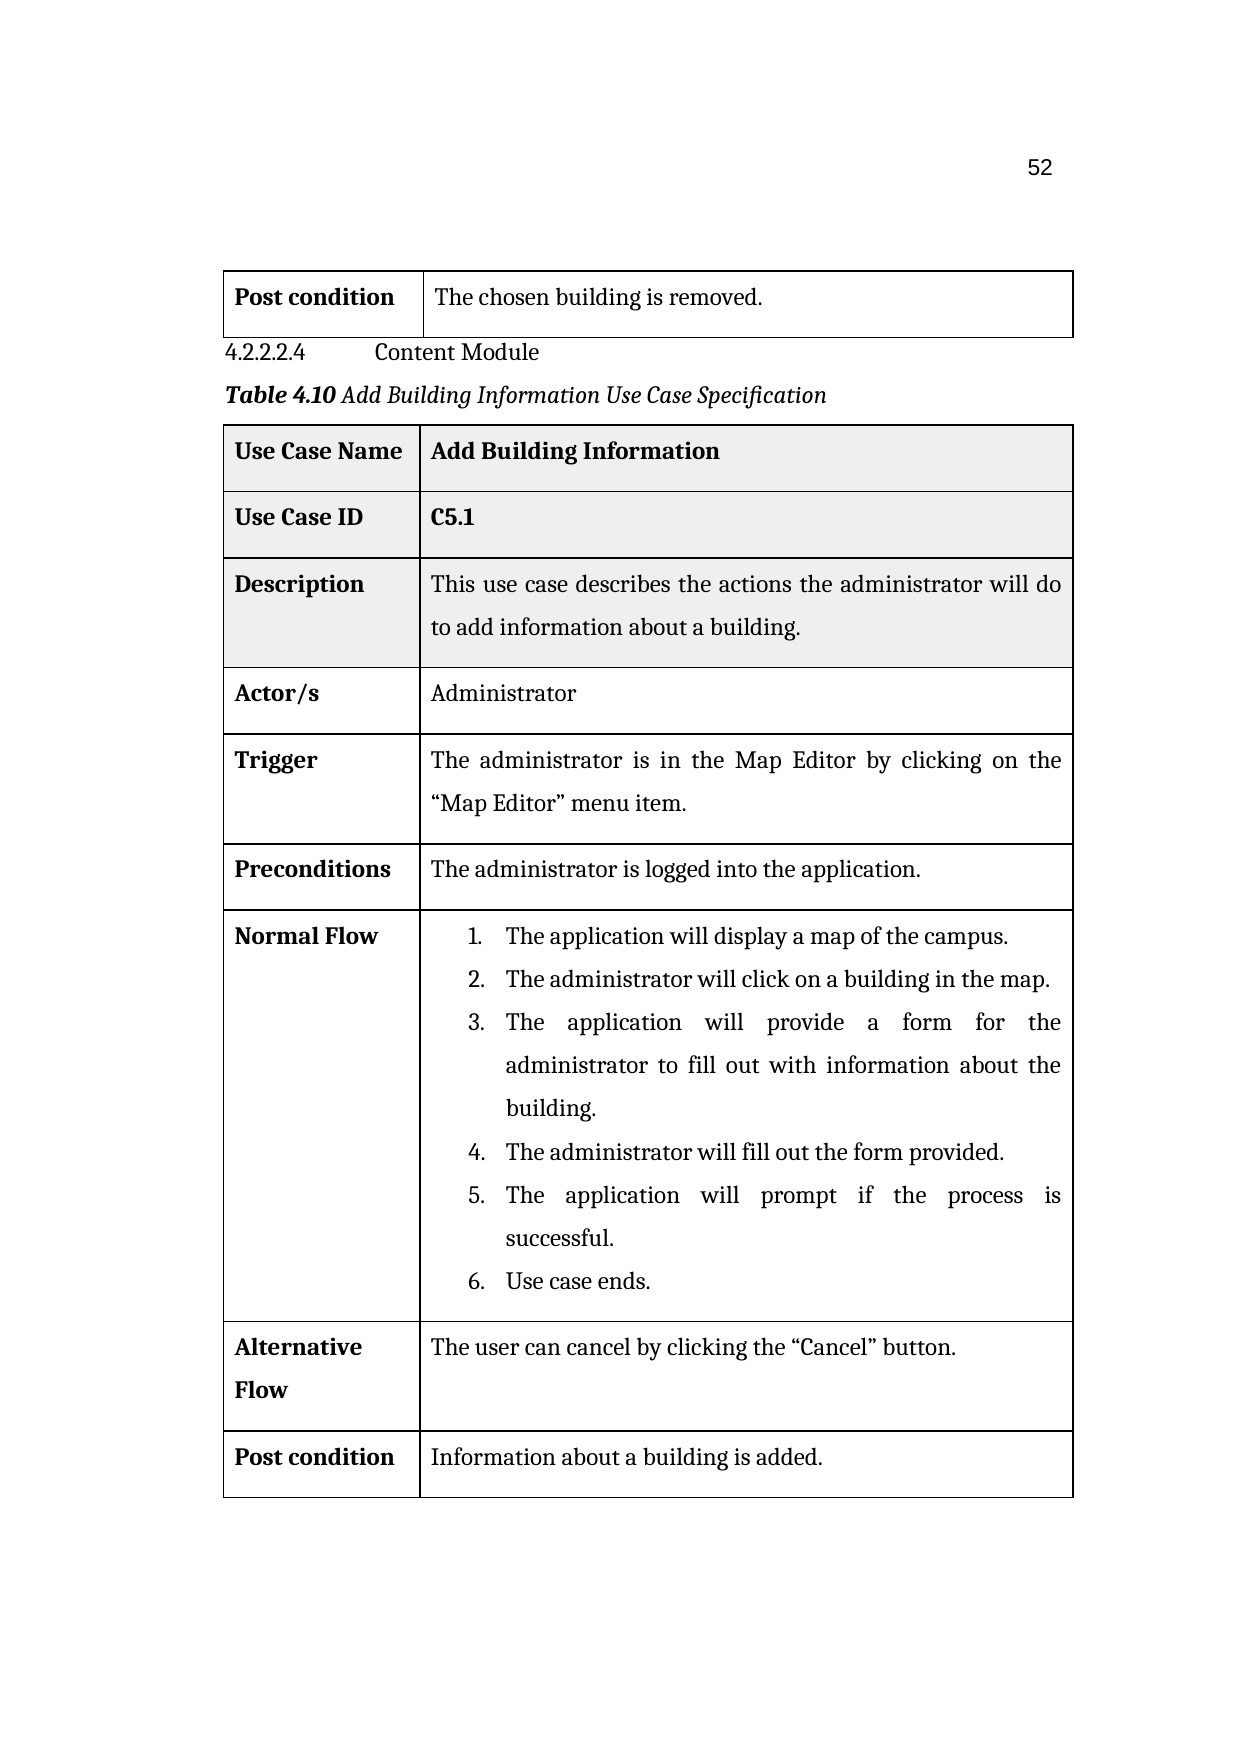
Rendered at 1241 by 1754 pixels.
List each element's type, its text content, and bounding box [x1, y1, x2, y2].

table_cell Normal Flow [224, 911, 419, 1321]
table_cell Alternative Flow [224, 1322, 419, 1430]
table_cell The application will display a map of the campus. The administrator will click on a building in the map. The application will provide a form for the administrator to fill out with information about the building. The administrator will fill out the form provided. The application will prompt if the process is successful. Use case ends. [421, 911, 1072, 1321]
table_cell C5.1 [421, 492, 1072, 557]
table_cell Trigger [224, 735, 419, 843]
table_header Use Case Name [224, 426, 419, 491]
table_cell Preconditions [224, 845, 419, 909]
table_cell Post condition [224, 272, 423, 336]
table_cell The user can cancel by clicking the “Cancel” button. [421, 1322, 1072, 1430]
table_cell Description [224, 559, 419, 667]
subtitle Content Module [225, 338, 1053, 367]
table_cell The chosen building is removed. [424, 272, 1072, 336]
table_cell The administrator is in the Map Editor by clicking on the “Map Editor” menu item. [421, 735, 1072, 843]
table_header Add Building Information [421, 426, 1072, 491]
table_cell Actor/s [224, 668, 419, 733]
table_cell Administrator [421, 668, 1072, 733]
table_cell Information about a building is added. [421, 1432, 1072, 1497]
table_cell Use Case ID [224, 492, 419, 557]
table_cell Post condition [224, 1432, 419, 1497]
table_cell The administrator is logged into the application. [421, 845, 1072, 909]
table_cell This use case describes the actions the administrator will do to add information about a building. [421, 559, 1072, 667]
